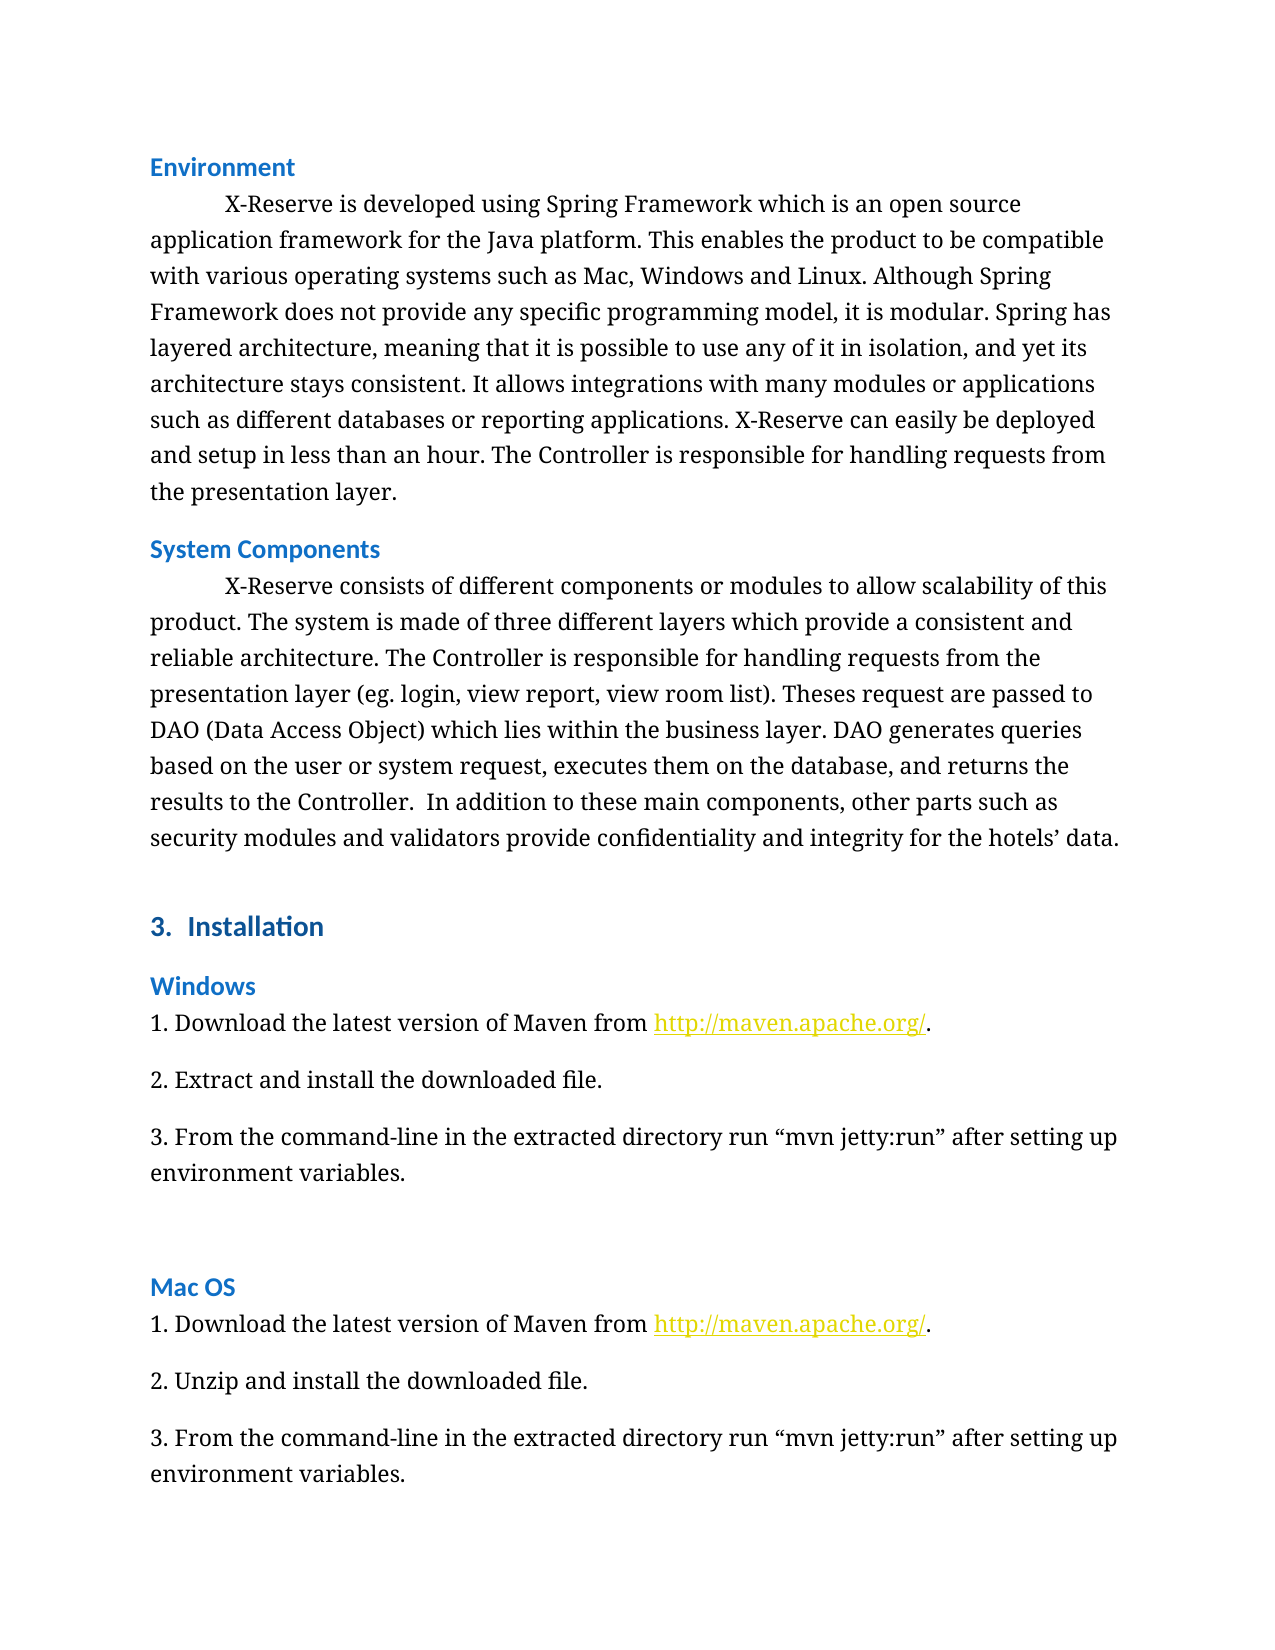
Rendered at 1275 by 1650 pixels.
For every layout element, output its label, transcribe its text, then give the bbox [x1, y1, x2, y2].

subtitle Installation [150, 908, 1125, 943]
text X-Reserve consists of different components or modules to allow scalability of this product. The system is made of three different layers which provide a consistent and reliable architecture. The Controller is responsible for handling requests from the presentation layer (eg. login, view report, view room list). Theses request are passed to DAO (Data Access Object) which lies within the business layer. DAO generates queries based on the user or system request, executes them on the database, and returns the results to the Controller. In addition to these main components, other parts such as security modules and validators provide confidentiality and integrity for the hotels’ data. [150, 570, 1125, 853]
text 2. Unzip and install the downloaded file. [150, 1365, 1125, 1396]
subtitle Windows [150, 969, 1125, 1002]
subtitle Environment [150, 150, 1125, 183]
subtitle System Components [150, 532, 1125, 565]
text 1. Download the latest version of Maven from http://maven.apache.org/. [150, 1308, 1125, 1339]
text X-Reserve is developed using Spring Framework which is an open source application framework for the Java platform. This enables the product to be compatible with various operating systems such as Mac, Windows and Linux. Although Spring Framework does not provide any specific programming model, it is modular. Spring has layered architecture, meaning that it is possible to use any of it in isolation, and yet its architecture stays consistent. It allows integrations with many modules or applications such as different databases or reporting applications. X-Reserve can easily be deployed and setup in less than an hour. The Controller is responsible for handling requests from the presentation layer. [150, 188, 1125, 507]
subtitle Mac OS [150, 1270, 1125, 1303]
text 2. Extract and install the downloaded file. [150, 1064, 1125, 1095]
text 3. From the command-line in the extracted directory run “mvn jetty:run” after setting up environment variables. [150, 1121, 1125, 1188]
text 3. From the command-line in the extracted directory run “mvn jetty:run” after setting up environment variables. [150, 1422, 1125, 1489]
text 1. Download the latest version of Maven from http://maven.apache.org/. [150, 1007, 1125, 1038]
